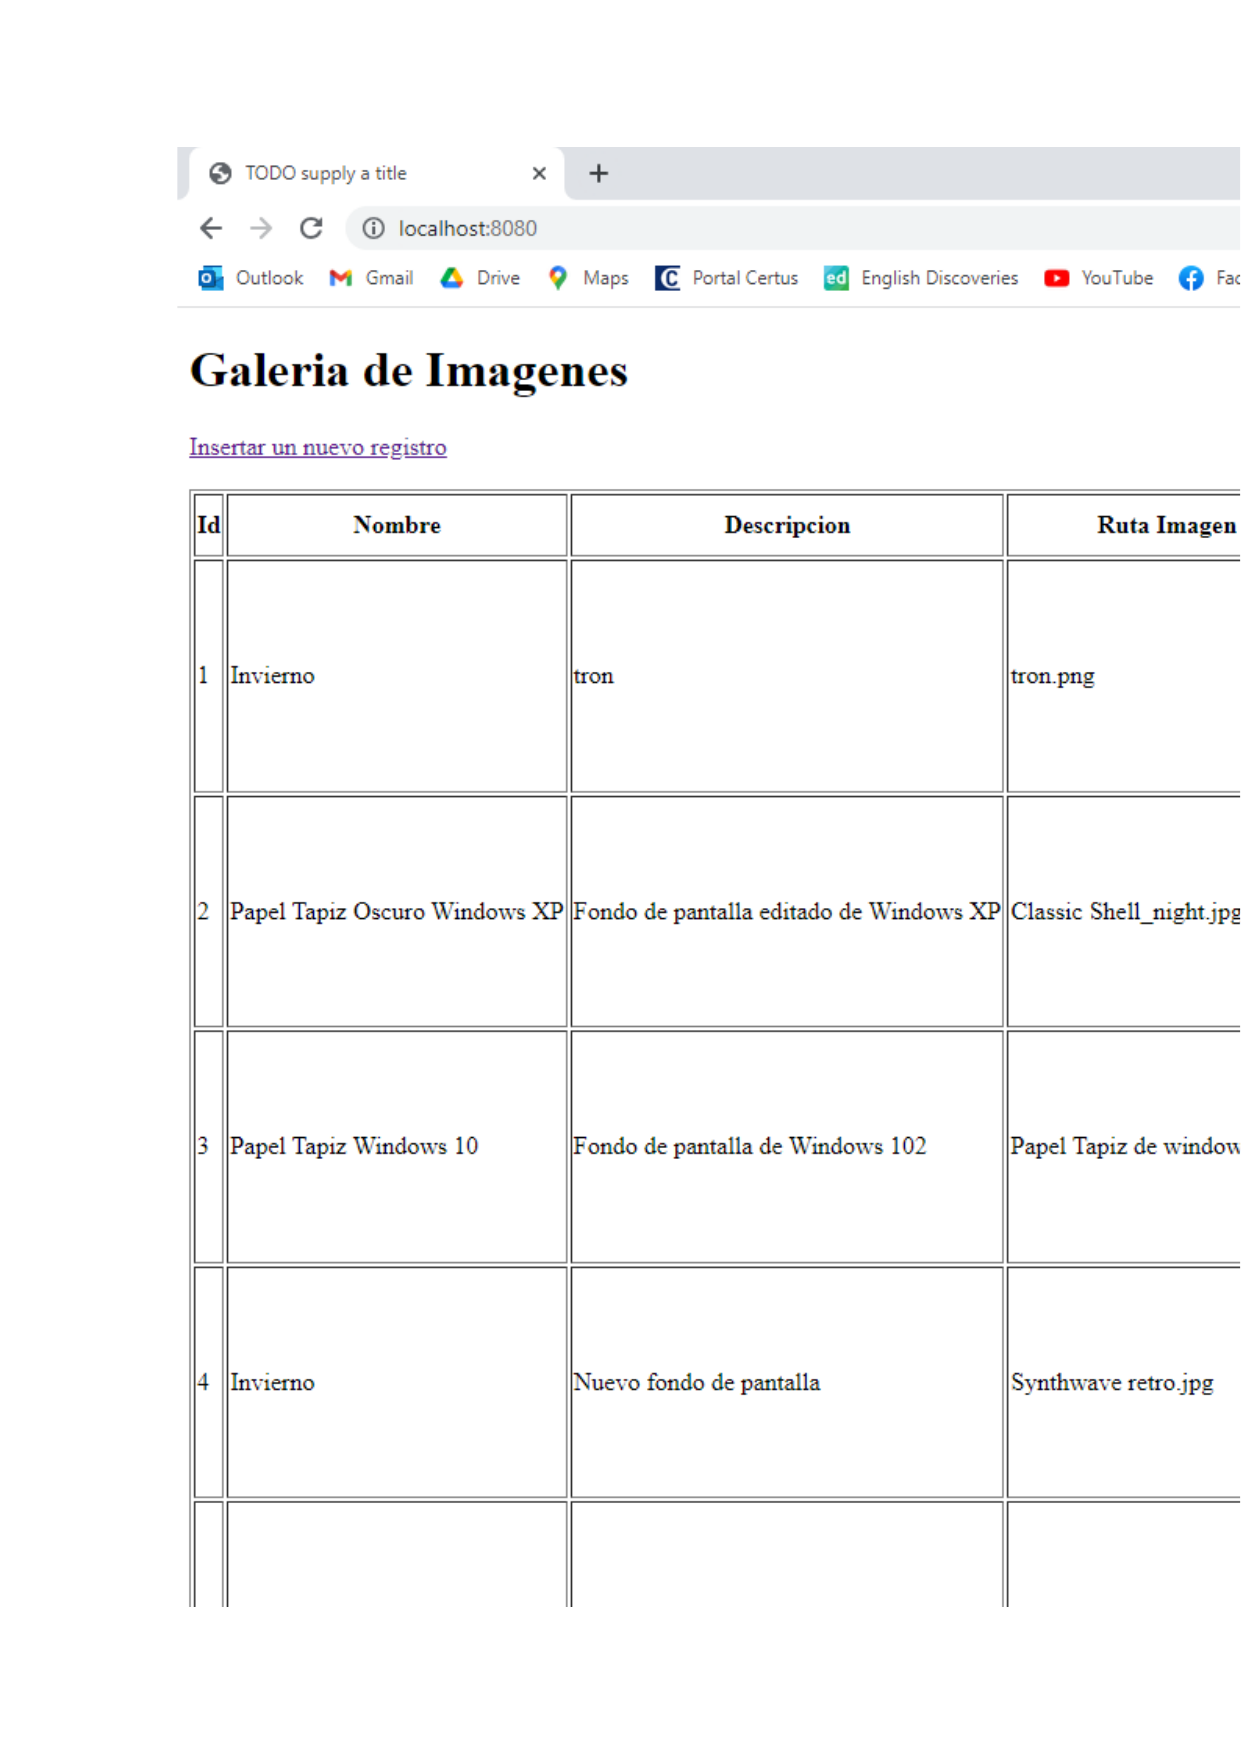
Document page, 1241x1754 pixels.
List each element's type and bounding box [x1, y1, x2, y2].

picture [177, 147, 1241, 1607]
